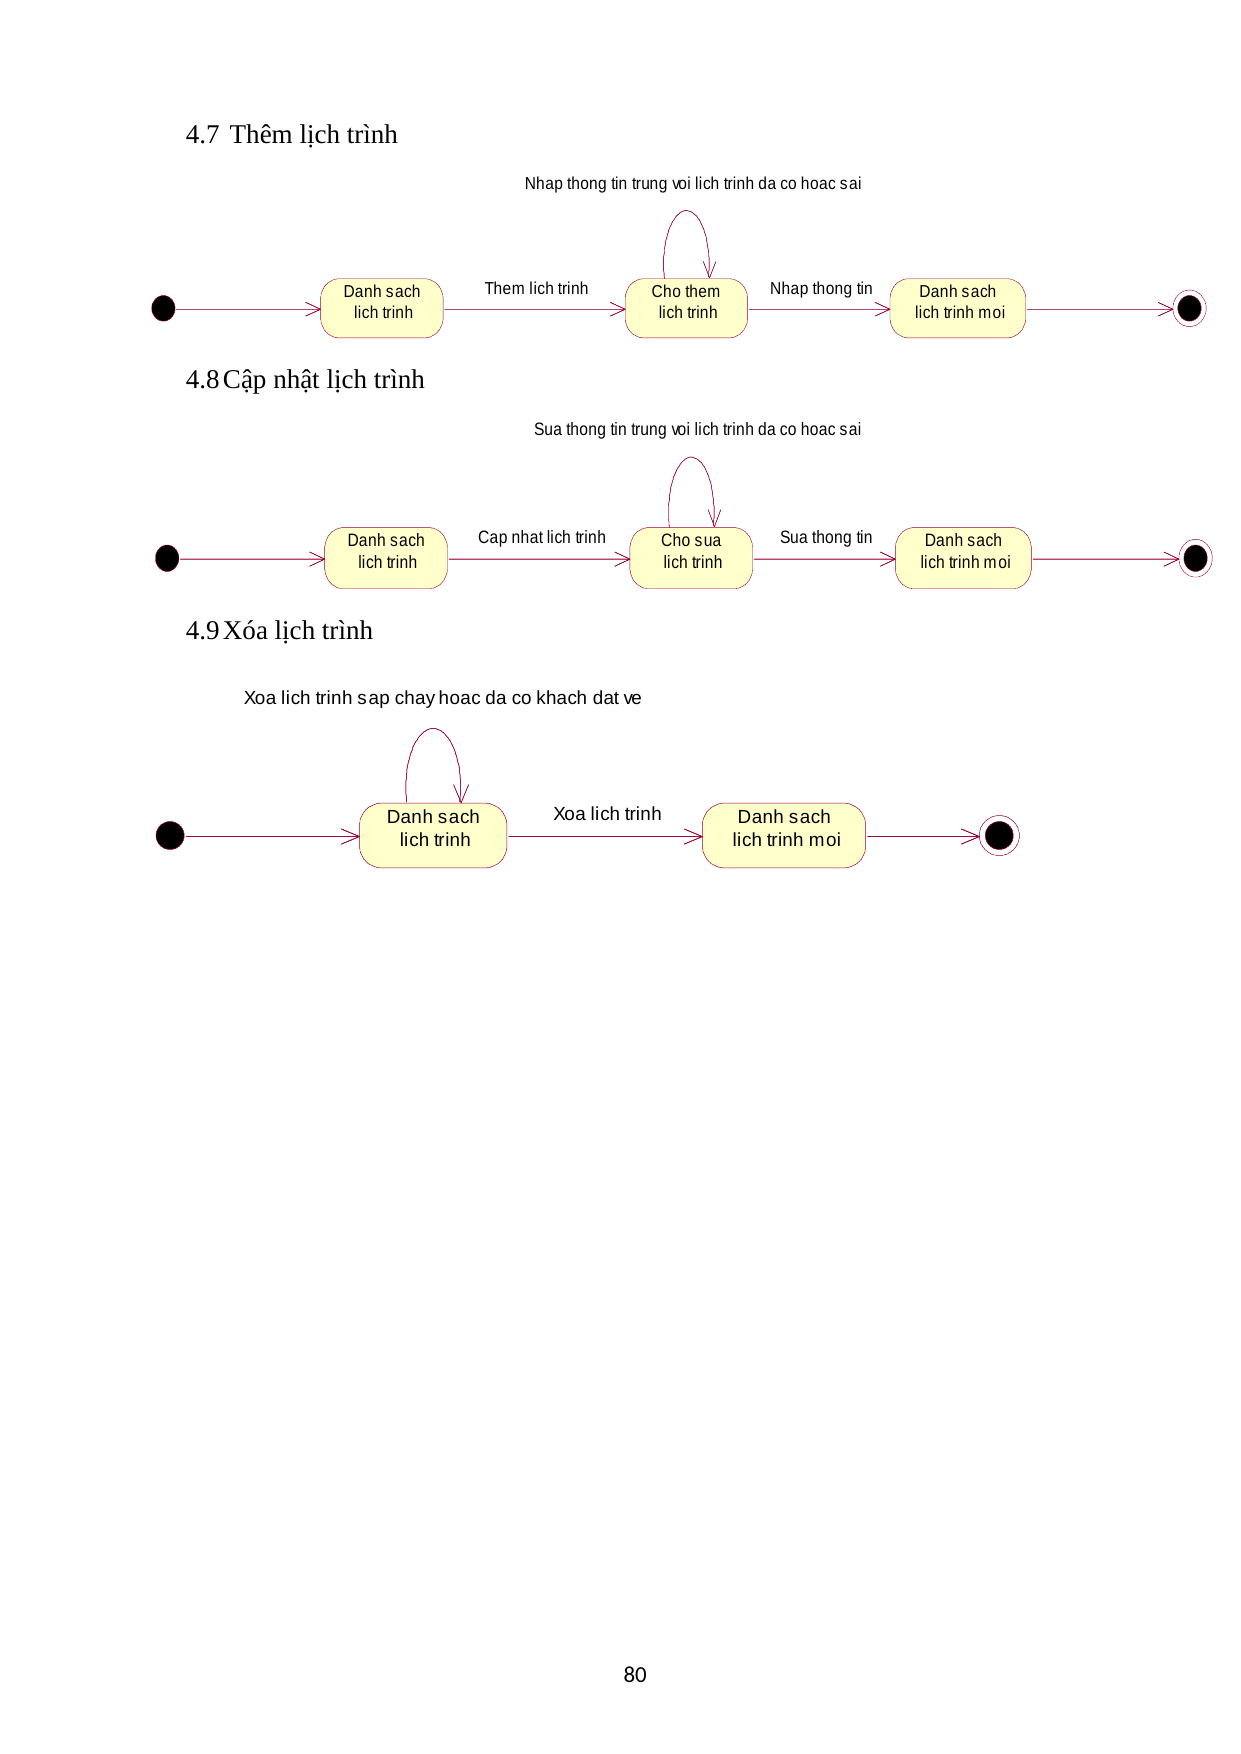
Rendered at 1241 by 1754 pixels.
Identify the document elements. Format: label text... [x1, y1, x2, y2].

list Xóa lịch trình [186, 614, 1122, 646]
list Thêm lịch trình [186, 118, 1122, 149]
list Cập nhật lịch trình [186, 363, 1122, 394]
